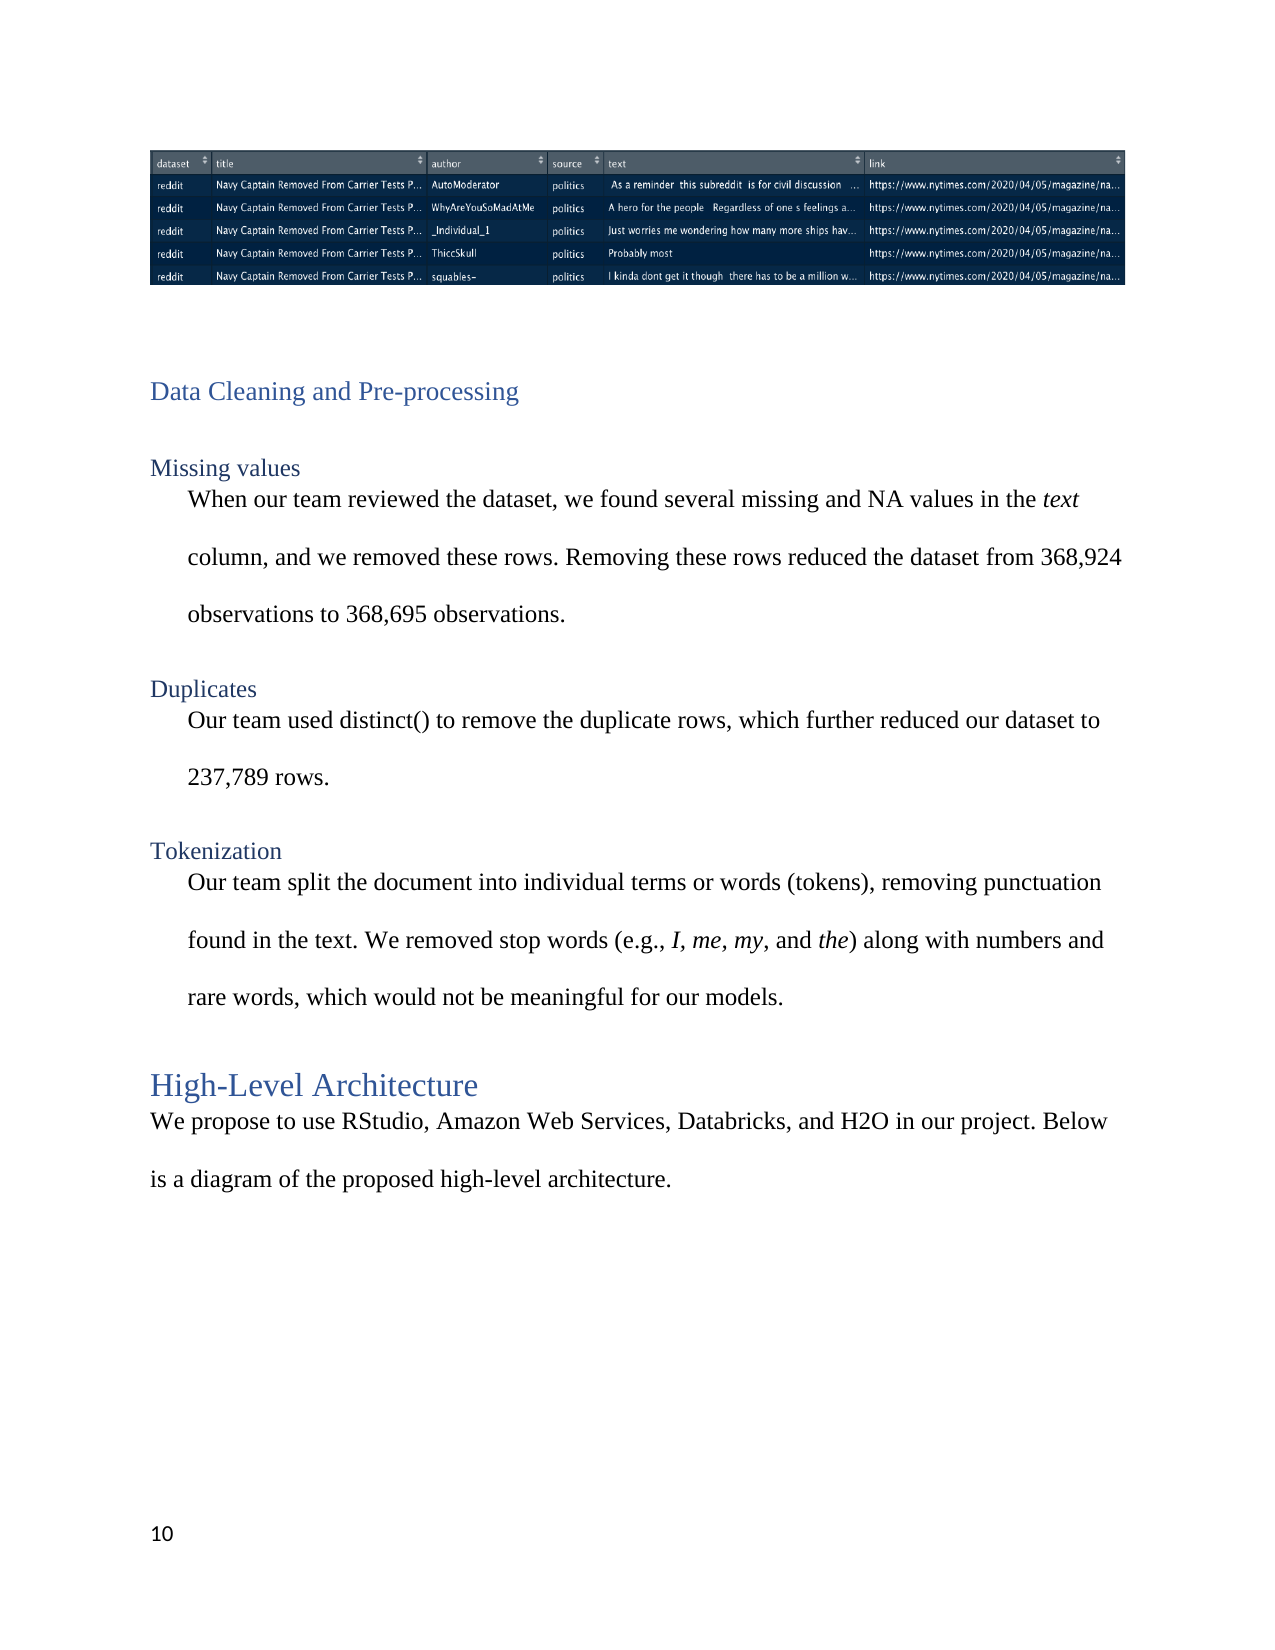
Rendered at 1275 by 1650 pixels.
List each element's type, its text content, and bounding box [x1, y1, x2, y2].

text Our team split the document into individual terms or words (tokens), removing punctuation found in the text. We removed stop words (e.g., I, me, my, and the) along with numbers and rare words, which would not be meaningful for our models. [187, 867, 1125, 1011]
picture [150, 150, 1125, 285]
text We propose to use RStudio, Amazon Web Services, Databricks, and H2O in our project. Below is a diagram of the proposed high-level architecture. [150, 1106, 1125, 1192]
subtitle Missing values [150, 453, 1125, 482]
text Our team used distinct() to remove the duplicate rows, which further reduced our dataset to 237,789 rows. [187, 705, 1125, 791]
subtitle Duplicates [150, 674, 1125, 702]
text When our team reviewed the dataset, we found several missing and NA values in the text column, and we removed these rows. Removing these rows reduced the dataset from 368,924 observations to 368,695 observations. [187, 484, 1125, 628]
subtitle Tokenization [150, 836, 1125, 865]
subtitle High-Level Architecture [150, 1065, 1125, 1103]
subtitle Data Cleaning and Pre-processing [150, 375, 1125, 406]
